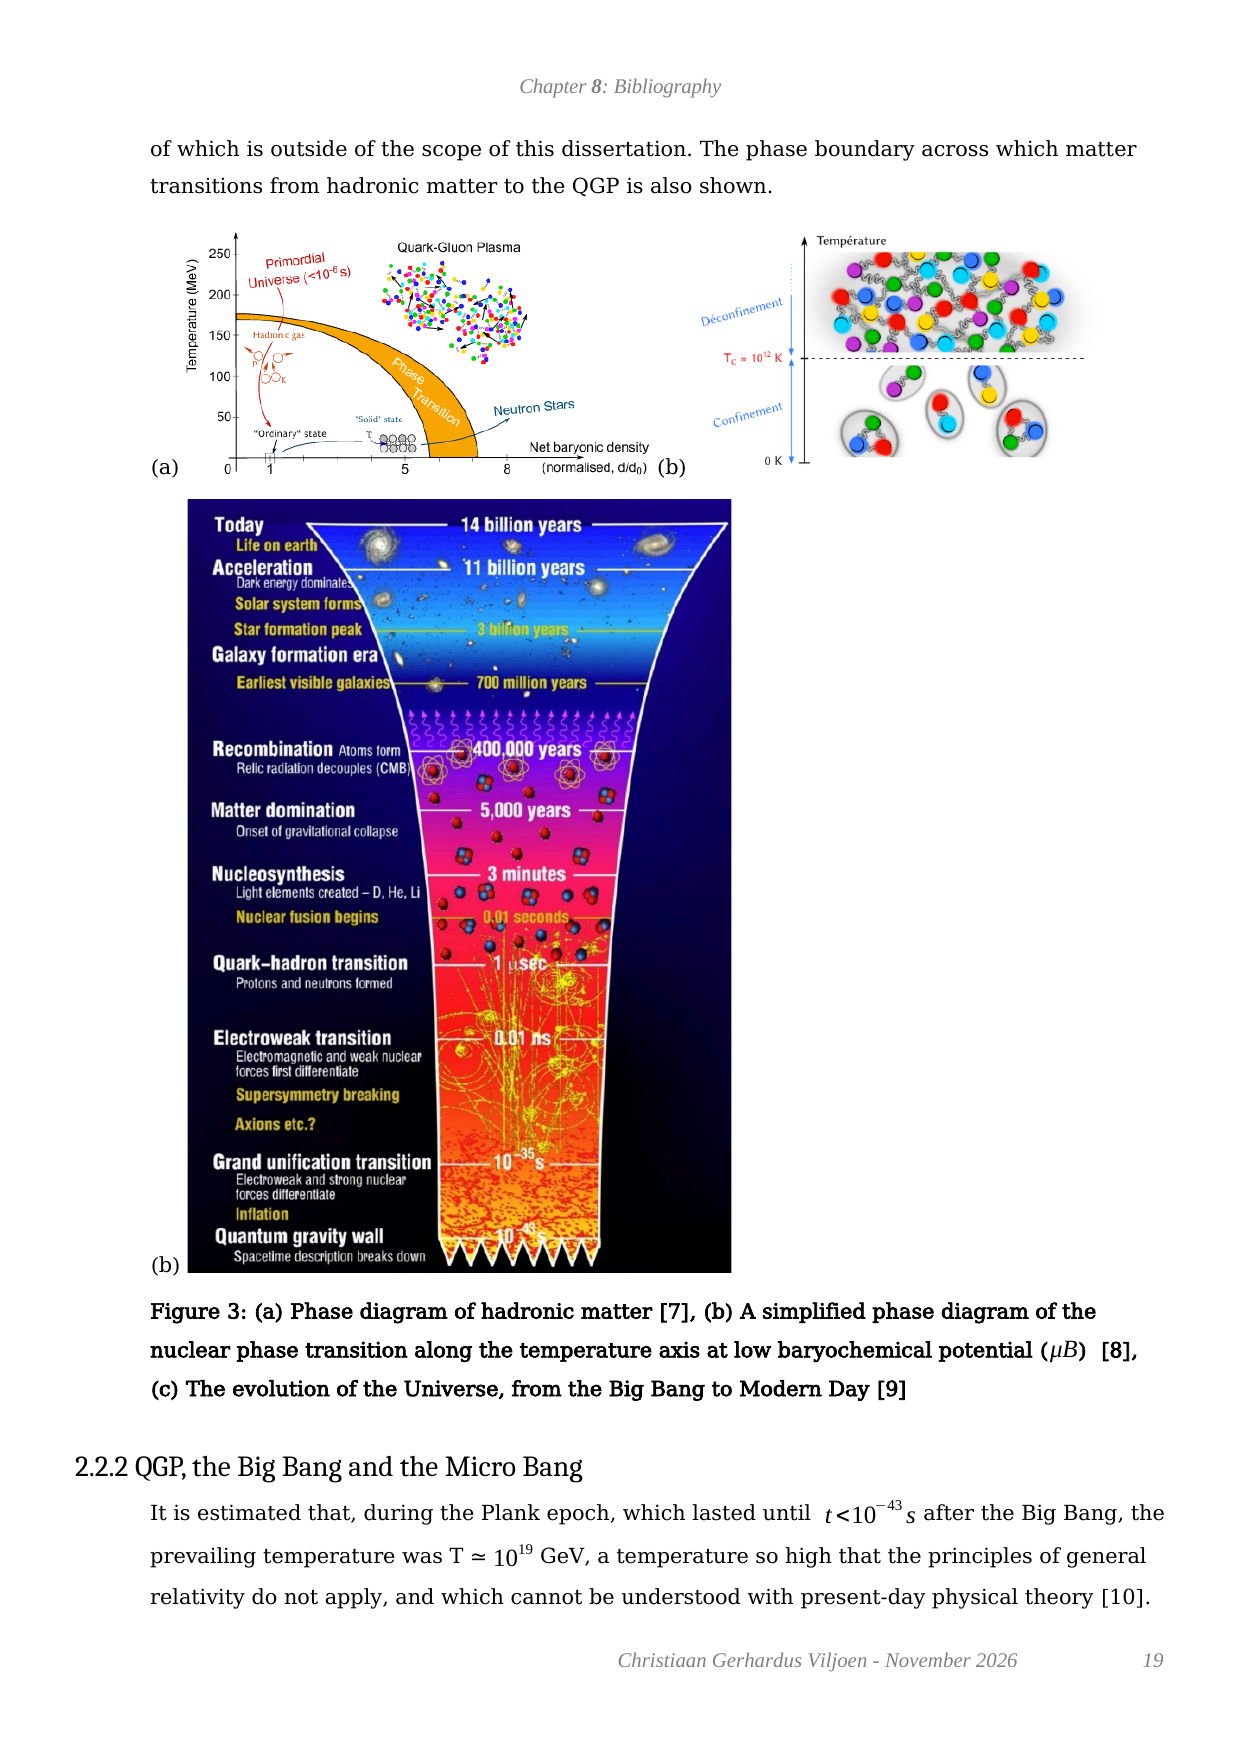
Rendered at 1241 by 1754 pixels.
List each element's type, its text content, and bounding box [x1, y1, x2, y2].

text It is estimated that, during the Plank epoch, which lasted until after the Big Bang, the prevailing temperature was T ≃ GeV, a temperature so high that the principles of general relativity do not apply, and which cannot be understood with present-day physical theory . [150, 1496, 1165, 1609]
picture [693, 218, 1098, 475]
text Figure 3: (a) Phase diagram of hadronic matter , (b) A simplified phase diagram of the nuclear phase transition along the temperature axis at low baryochemical potential () ,(c) The evolution of the Universe, from the Big Bang to Modern Day [150, 1298, 1165, 1400]
picture [187, 499, 732, 1273]
picture [186, 232, 650, 475]
subtitle QGP, the Big Bang and the Micro Bang [75, 1450, 1165, 1484]
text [150, 135, 1165, 198]
